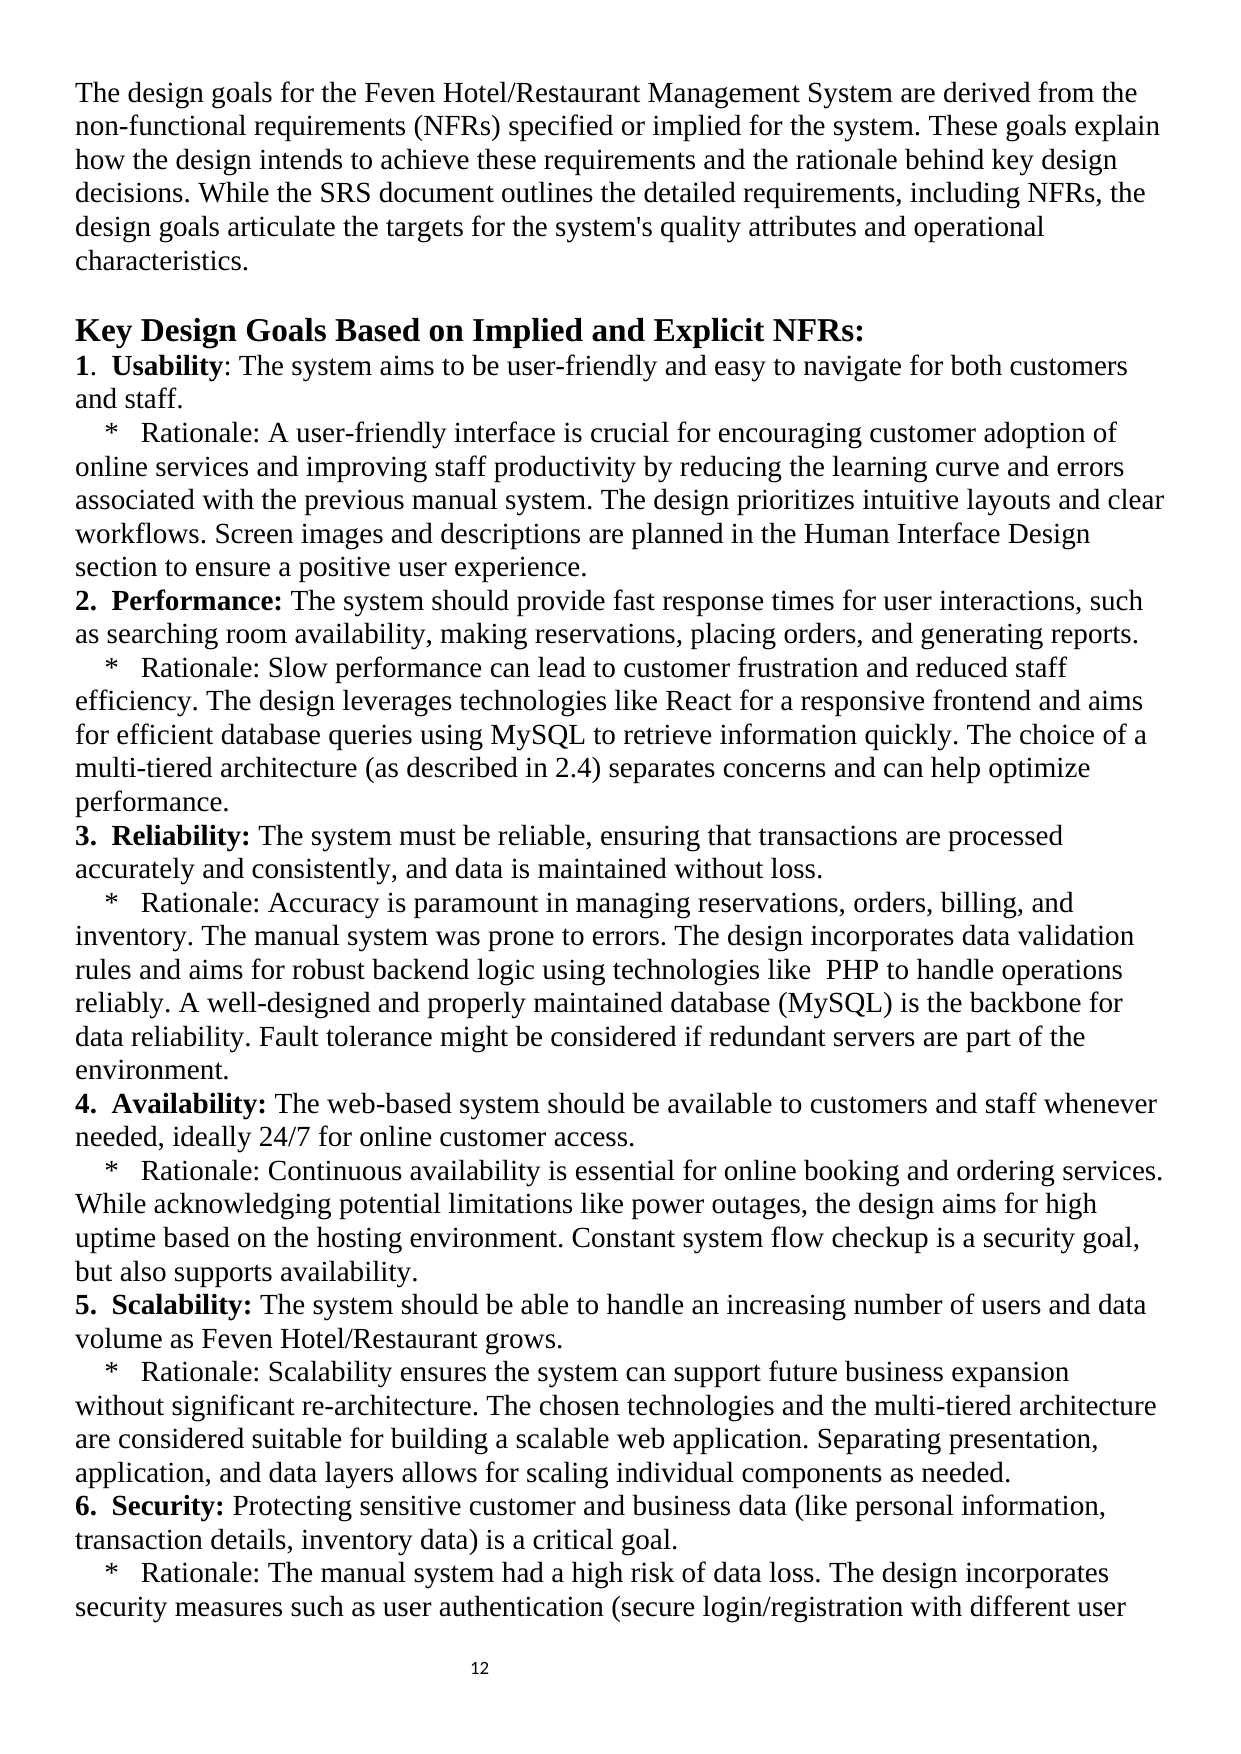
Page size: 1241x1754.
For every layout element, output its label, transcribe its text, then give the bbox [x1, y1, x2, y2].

text * Rationale: Slow performance can lead to customer frustration and reduced staff efficiency. The design leverages technologies like React for a responsive frontend and aims for efficient database queries using MySQL to retrieve information quickly. The choice of a multi-tiered architecture (as described in 2.4) separates concerns and can help optimize performance. [75, 650, 1165, 818]
text 6. Security: Protecting sensitive customer and business data (like personal information, transaction details, inventory data) is a critical goal. [75, 1488, 1165, 1556]
text 3. Reliability: The system must be reliable, ensuring that transactions are processed accurately and consistently, and data is maintained without loss. [75, 818, 1165, 885]
text Key Design Goals Based on Implied and Explicit NFRs: 1. Usability: The system aims to be user-friendly and easy to navigate for both customers and staff. [75, 310, 1165, 415]
text 4. Availability: The web-based system should be available to customers and staff whenever needed, ideally 24/7 for online customer access. [75, 1086, 1165, 1153]
text * Rationale: Scalability ensures the system can support future business expansion without significant re-architecture. The chosen technologies and the multi-tiered architecture are considered suitable for building a scalable web application. Separating presentation, application, and data layers allows for scaling individual components as needed. [75, 1354, 1165, 1488]
text * Rationale: Continuous availability is essential for online booking and ordering services. While acknowledging potential limitations like power outages, the design aims for high uptime based on the hosting environment. Constant system flow checkup is a security goal, but also supports availability. [75, 1153, 1165, 1287]
text 5. Scalability: The system should be able to handle an increasing number of users and data volume as Feven Hotel/Restaurant grows. [75, 1287, 1165, 1354]
text 2. Performance: The system should provide fast response times for user interactions, such as searching room availability, making reservations, placing orders, and generating reports. [75, 583, 1165, 650]
text * Rationale: Accuracy is paramount in managing reservations, orders, billing, and inventory. The manual system was prone to errors. The design incorporates data validation rules and aims for robust backend logic using technologies like PHP to handle operations reliably. A well-designed and properly maintained database (MySQL) is the backbone for data reliability. Fault tolerance might be considered if redundant servers are part of the environment. [75, 885, 1165, 1086]
text * Rationale: A user-friendly interface is crucial for encouraging customer adoption of online services and improving staff productivity by reducing the learning curve and errors associated with the previous manual system. The design prioritizes intuitive layouts and clear workflows. Screen images and descriptions are planned in the Human Interface Design section to ensure a positive user experience. [75, 415, 1165, 583]
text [75, 1556, 1165, 1623]
text The design goals for the Feven Hotel/Restaurant Management System are derived from the non-functional requirements (NFRs) specified or implied for the system. These goals explain how the design intends to achieve these requirements and the rationale behind key design decisions. While the SRS document outlines the detailed requirements, including NFRs, the design goals articulate the targets for the system's quality attributes and operational characteristics. [75, 75, 1165, 276]
